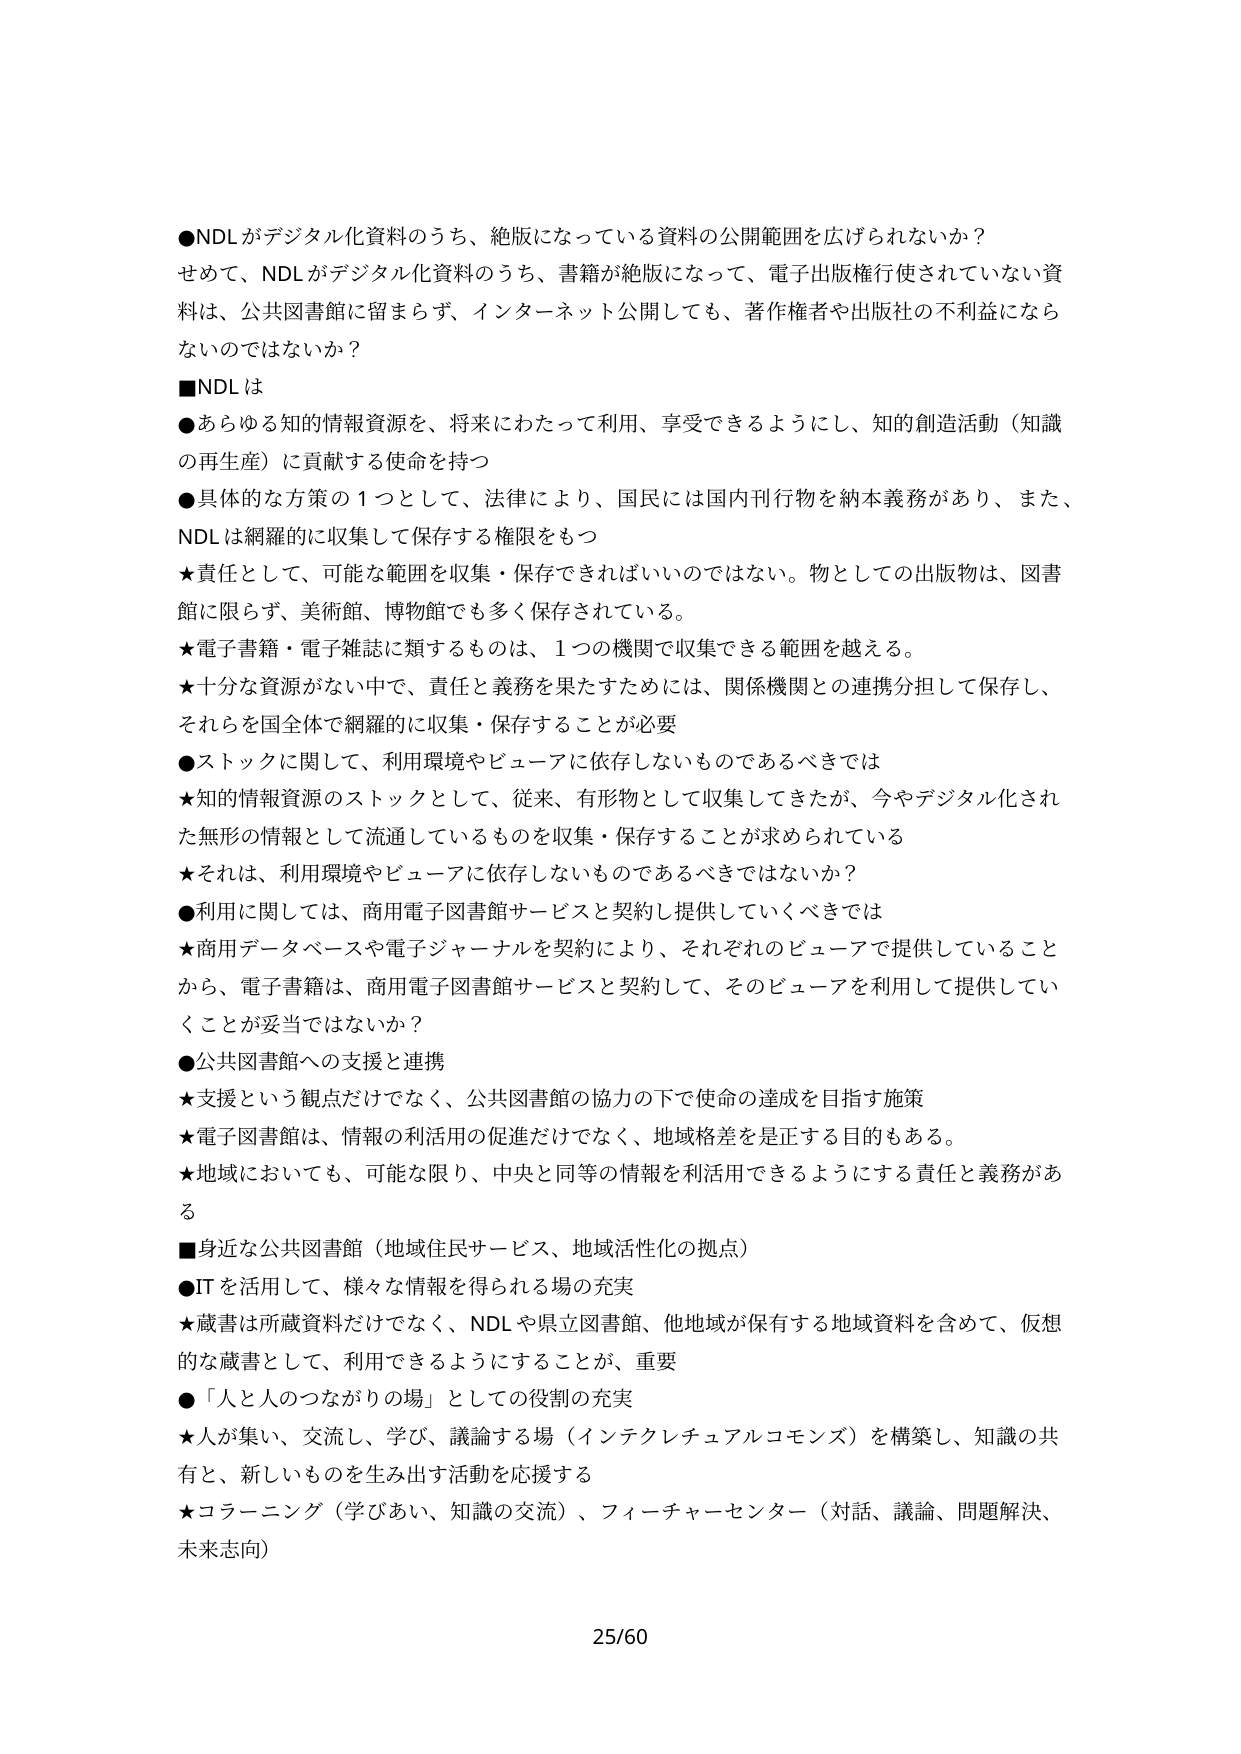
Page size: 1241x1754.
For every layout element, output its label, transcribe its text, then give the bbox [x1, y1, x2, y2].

text ★知的情報資源のストックとして、従来、有形物として収集してきたが、今やデジタル化された無形の情報として流通しているものを収集・保存することが求められている [177, 779, 1063, 854]
text ★それは、利用環境やビューアに依存しないものであるべきではないか？ [177, 854, 1063, 892]
text ●利用に関しては、商用電子図書館サービスと契約し提供していくべきでは [177, 892, 1063, 929]
text ■NDLは [177, 367, 1063, 404]
text ★コラーニング（学びあい、知識の交流）、フィーチャーセンター（対話、議論、問題解決、未来志向） [177, 1492, 1063, 1567]
text ★人が集い、交流し、学び、議論する場（インテクレチュアルコモンズ）を構築し、知識の共有と、新しいものを生み出す活動を応援する [177, 1417, 1063, 1492]
text ●NDLがデジタル化資料のうち、絶版になっている資料の公開範囲を広げられないか？ [177, 217, 1063, 254]
text ●ストックに関して、利用環境やビューアに依存しないものであるべきでは [177, 742, 1063, 779]
text ★商用データベースや電子ジャーナルを契約により、それぞれのビューアで提供していることから、電子書籍は、商用電子図書館サービスと契約して、そのビューアを利用して提供していくことが妥当ではないか？ [177, 929, 1063, 1042]
text ●あらゆる知的情報資源を、将来にわたって利用、享受できるようにし、知的創造活動（知識の再生産）に貢献する使命を持つ [177, 404, 1063, 479]
text ●公共図書館への支援と連携 [177, 1042, 1063, 1079]
text ★蔵書は所蔵資料だけでなく、NDLや県立図書館、他地域が保有する地域資料を含めて、仮想的な蔵書として、利用できるようにすることが、重要 [177, 1304, 1063, 1379]
text ●ITを活用して、様々な情報を得られる場の充実 [177, 1267, 1063, 1304]
text ★電子書籍・電子雑誌に類するものは、１つの機関で収集できる範囲を越える。 [177, 629, 1063, 667]
text ★電子図書館は、情報の利活用の促進だけでなく、地域格差を是正する目的もある。 [177, 1117, 1063, 1154]
text せめて、NDLがデジタル化資料のうち、書籍が絶版になって、電子出版権行使されていない資料は、公共図書館に留まらず、インターネット公開しても、著作権者や出版社の不利益にならないのではないか？ [177, 254, 1063, 367]
text ★十分な資源がない中で、責任と義務を果たすためには、関係機関との連携分担して保存し、それらを国全体で網羅的に収集・保存することが必要 [177, 667, 1063, 742]
text ●「人と人のつながりの場」としての役割の充実 [177, 1379, 1063, 1417]
text ★責任として、可能な範囲を収集・保存できればいいのではない。物としての出版物は、図書館に限らず、美術館、博物館でも多く保存されている。 [177, 554, 1063, 629]
text ★地域においても、可能な限り、中央と同等の情報を利活用できるようにする責任と義務がある [177, 1154, 1063, 1229]
text ★支援という観点だけでなく、公共図書館の協力の下で使命の達成を目指す施策 [177, 1079, 1063, 1117]
text ■身近な公共図書館（地域住民サービス、地域活性化の拠点） [177, 1229, 1063, 1267]
text ●具体的な方策の1つとして、法律により、国民には国内刊行物を納本義務があり、また、NDLは網羅的に収集して保存する権限をもつ [177, 479, 1063, 554]
